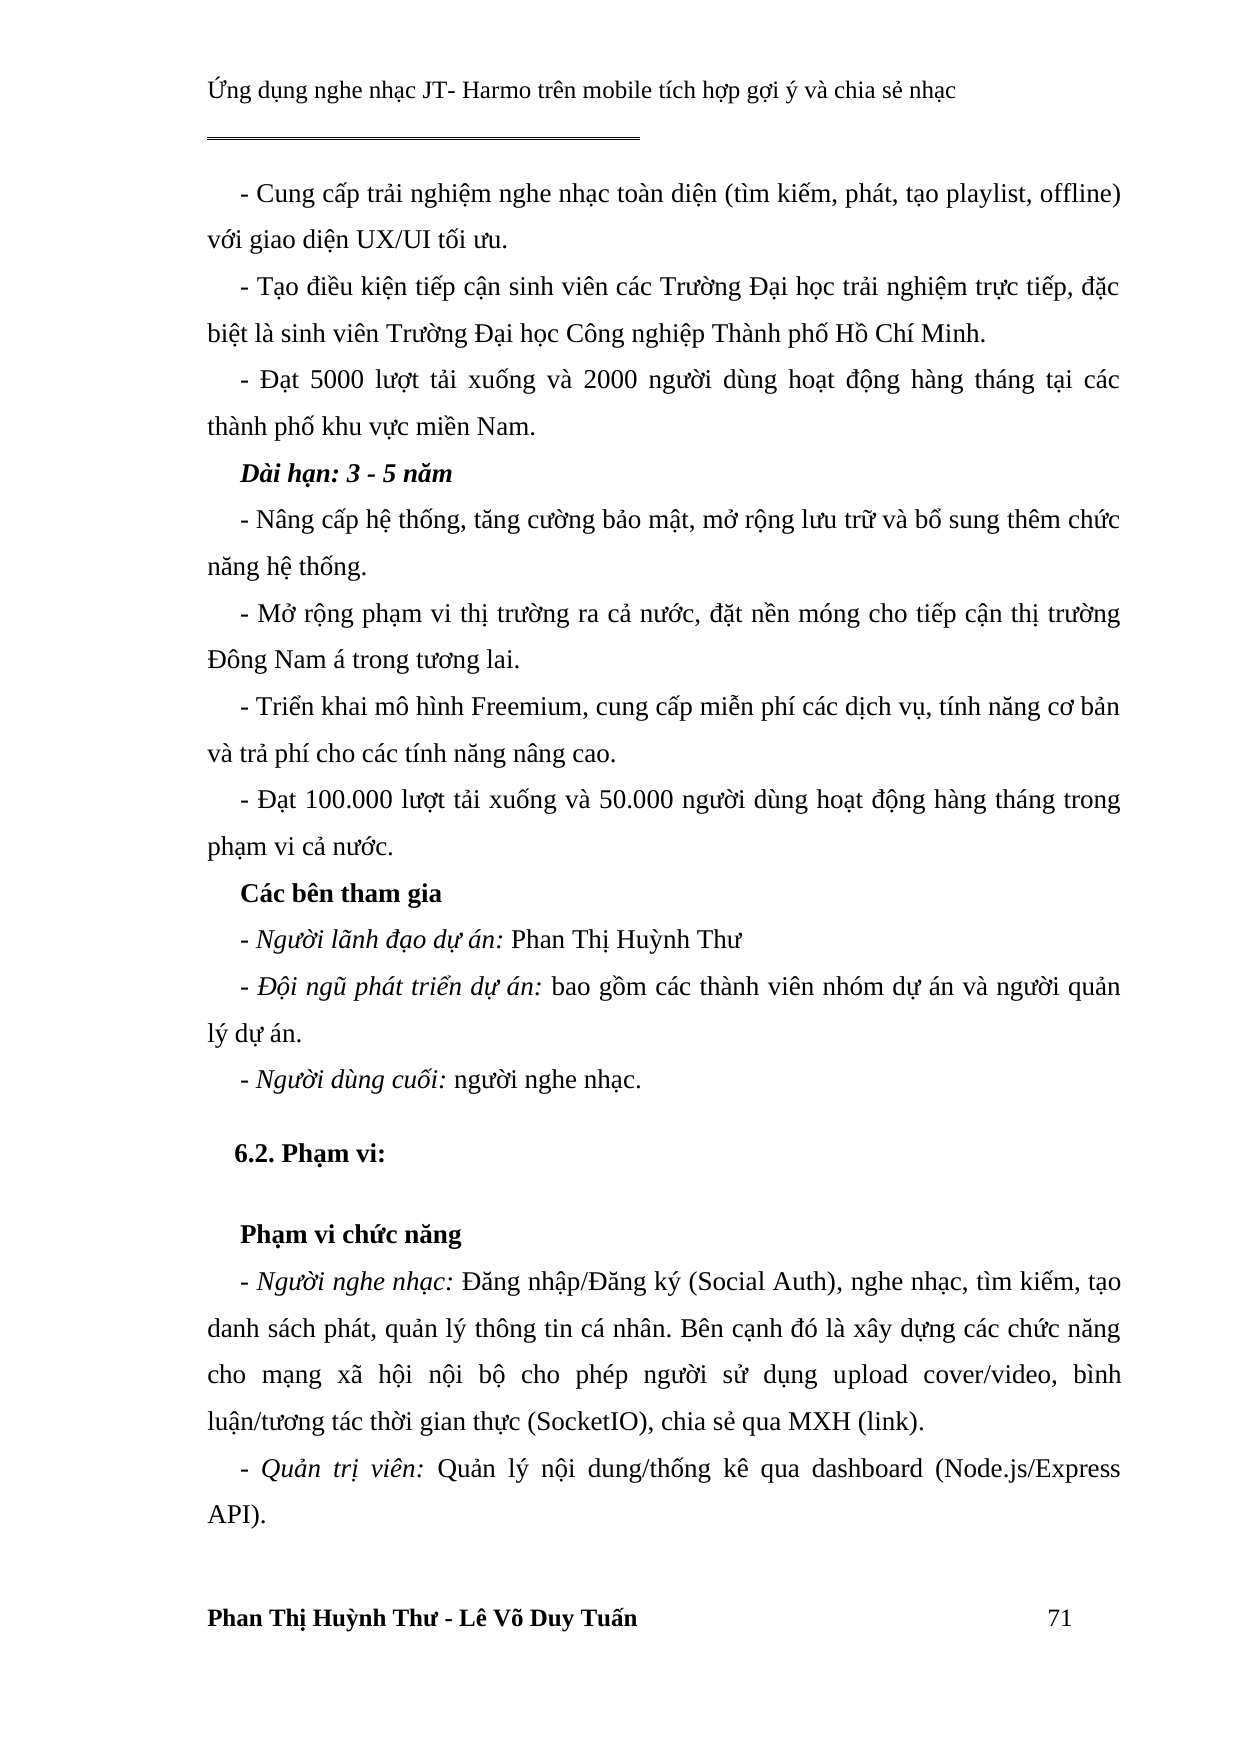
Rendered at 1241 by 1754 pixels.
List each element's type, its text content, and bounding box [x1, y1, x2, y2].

text - Triển khai mô hình Freemium, cung cấp miễn phí các dịch vụ, tính năng cơ bản và trả phí cho các tính năng nâng cao. [207, 690, 1122, 768]
text Các bên tham gia [207, 877, 1122, 908]
text - Đạt 5000 lượt tải xuống và 2000 người dùng hoạt động hàng tháng tại các thành phố khu vực miền Nam. [207, 364, 1122, 441]
text - Tạo điều kiện tiếp cận sinh viên các Trường Đại học trải nghiệm trực tiếp, đặc biệt là sinh viên Trường Đại học Công nghiệp Thành phố Hồ Chí Minh. [207, 270, 1122, 348]
text - Nâng cấp hệ thống, tăng cường bảo mật, mở rộng lưu trữ và bổ sung thêm chức năng hệ thống. [207, 504, 1122, 581]
text - Người dùng cuối: người nghe nhạc. [207, 1064, 1122, 1095]
text - Quản trị viên: Quản lý nội dung/thống kê qua dashboard (Node.js/Express API). [207, 1452, 1122, 1529]
text - Người nghe nhạc: Đăng nhập/Đăng ký (Social Auth), nghe nhạc, tìm kiếm, tạo danh sách phát, quản lý thông tin cá nhân. Bên cạnh đó là xây dựng các chức năng cho mạng xã hội nội bộ cho phép người sử dụng upload cover/video, bình luận/tương tác thời gian thực (SocketIO), chia sẻ qua MXH (link). [207, 1265, 1122, 1436]
subtitle Phạm vi: [234, 1137, 1122, 1168]
text - Cung cấp trải nghiệm nghe nhạc toàn diện (tìm kiếm, phát, tạo playlist, offline) với giao diện UX/UI tối ưu. [207, 177, 1122, 255]
text Phạm vi chức năng [207, 1218, 1122, 1249]
text - Đội ngũ phát triển dự án: bao gồm các thành viên nhóm dự án và người quản lý dự án. [207, 970, 1122, 1048]
text - Mở rộng phạm vi thị trường ra cả nước, đặt nền móng cho tiếp cận thị trường Đông Nam á trong tương lai. [207, 597, 1122, 675]
text - Người lãnh đạo dự án: Phan Thị Huỳnh Thư [207, 924, 1122, 955]
text Dài hạn: 3 - 5 năm [207, 457, 1122, 488]
text - Đạt 100.000 lượt tải xuống và 50.000 người dùng hoạt động hàng tháng trong phạm vi cả nước. [207, 784, 1122, 861]
